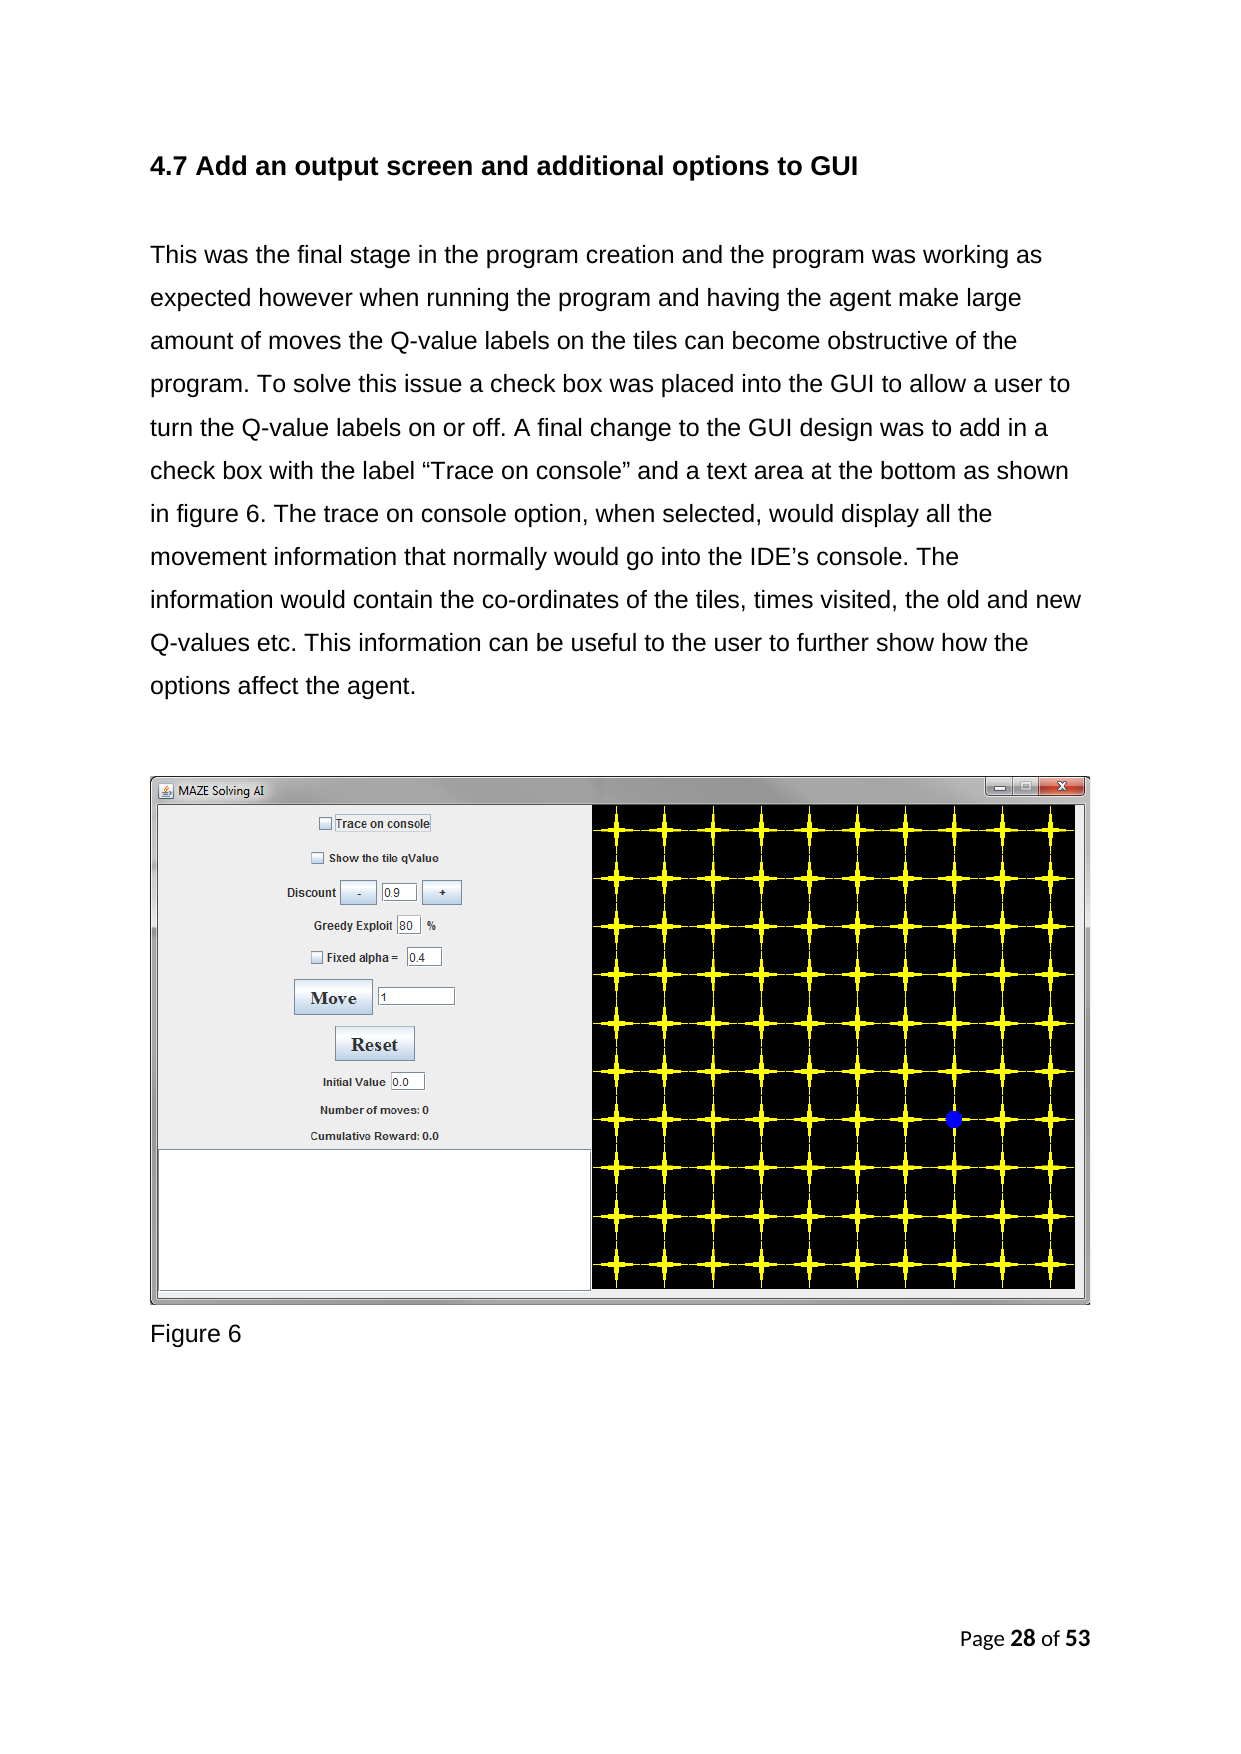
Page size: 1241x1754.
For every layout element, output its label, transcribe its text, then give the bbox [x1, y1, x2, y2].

text This was the final stage in the program creation and the program was working as expected however when running the program and having the agent make large amount of moves the Q-value labels on the tiles can become obstructive of the program. To solve this issue a check box was placed into the GUI to allow a user to turn the Q-value labels on or off. A final change to the GUI design was to add in a check box with the label “Trace on console” and a text area at the bottom as shown in figure 6. The trace on console option, when selected, would display all the movement information that normally would go into the IDE’s console. The information would contain the co-ordinates of the tiles, times visited, the old and new Q-values etc. This information can be useful to the user to further show how the options affect the agent. [150, 197, 1090, 742]
picture [150, 776, 1091, 1305]
text Figure 6 [150, 1305, 1090, 1348]
subtitle 4.7 Add an output screen and additional options to GUI [150, 150, 1090, 181]
